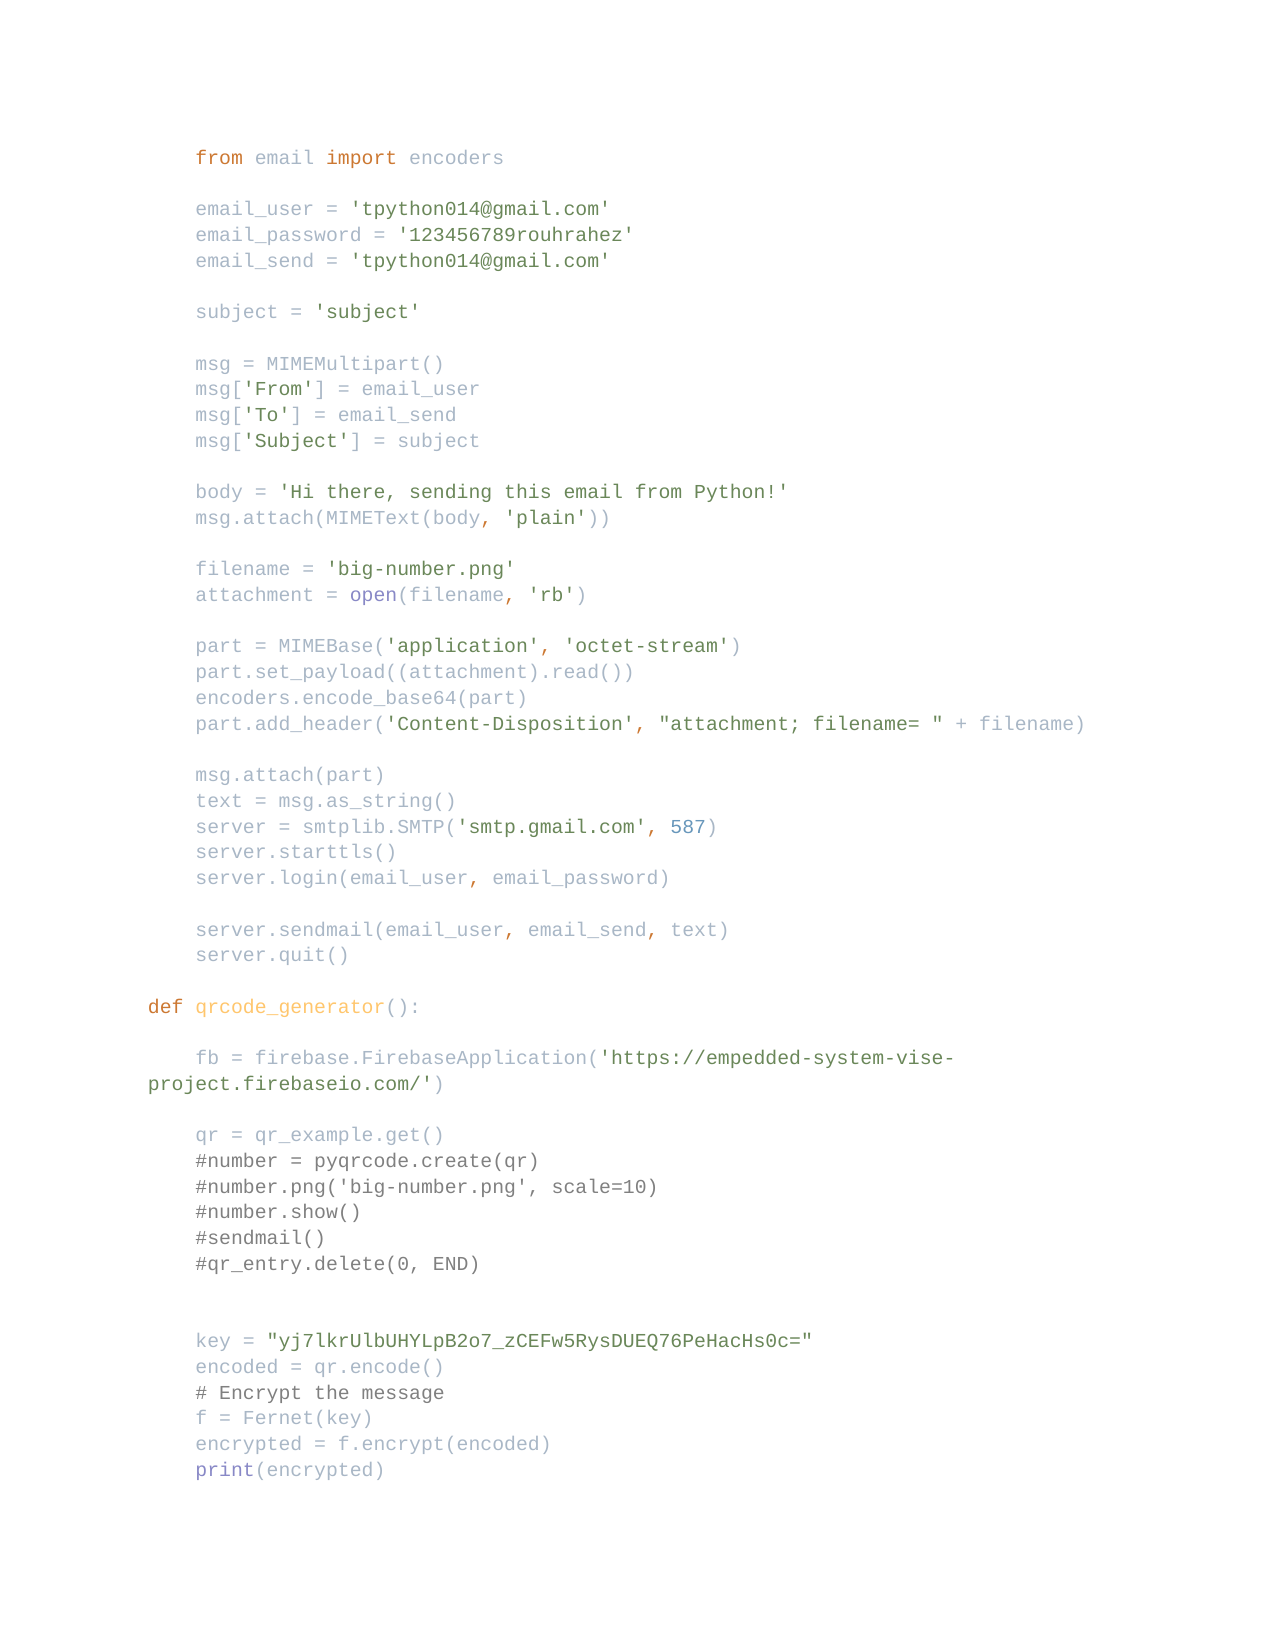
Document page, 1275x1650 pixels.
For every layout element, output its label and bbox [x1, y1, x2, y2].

text [148, 148, 1127, 1482]
